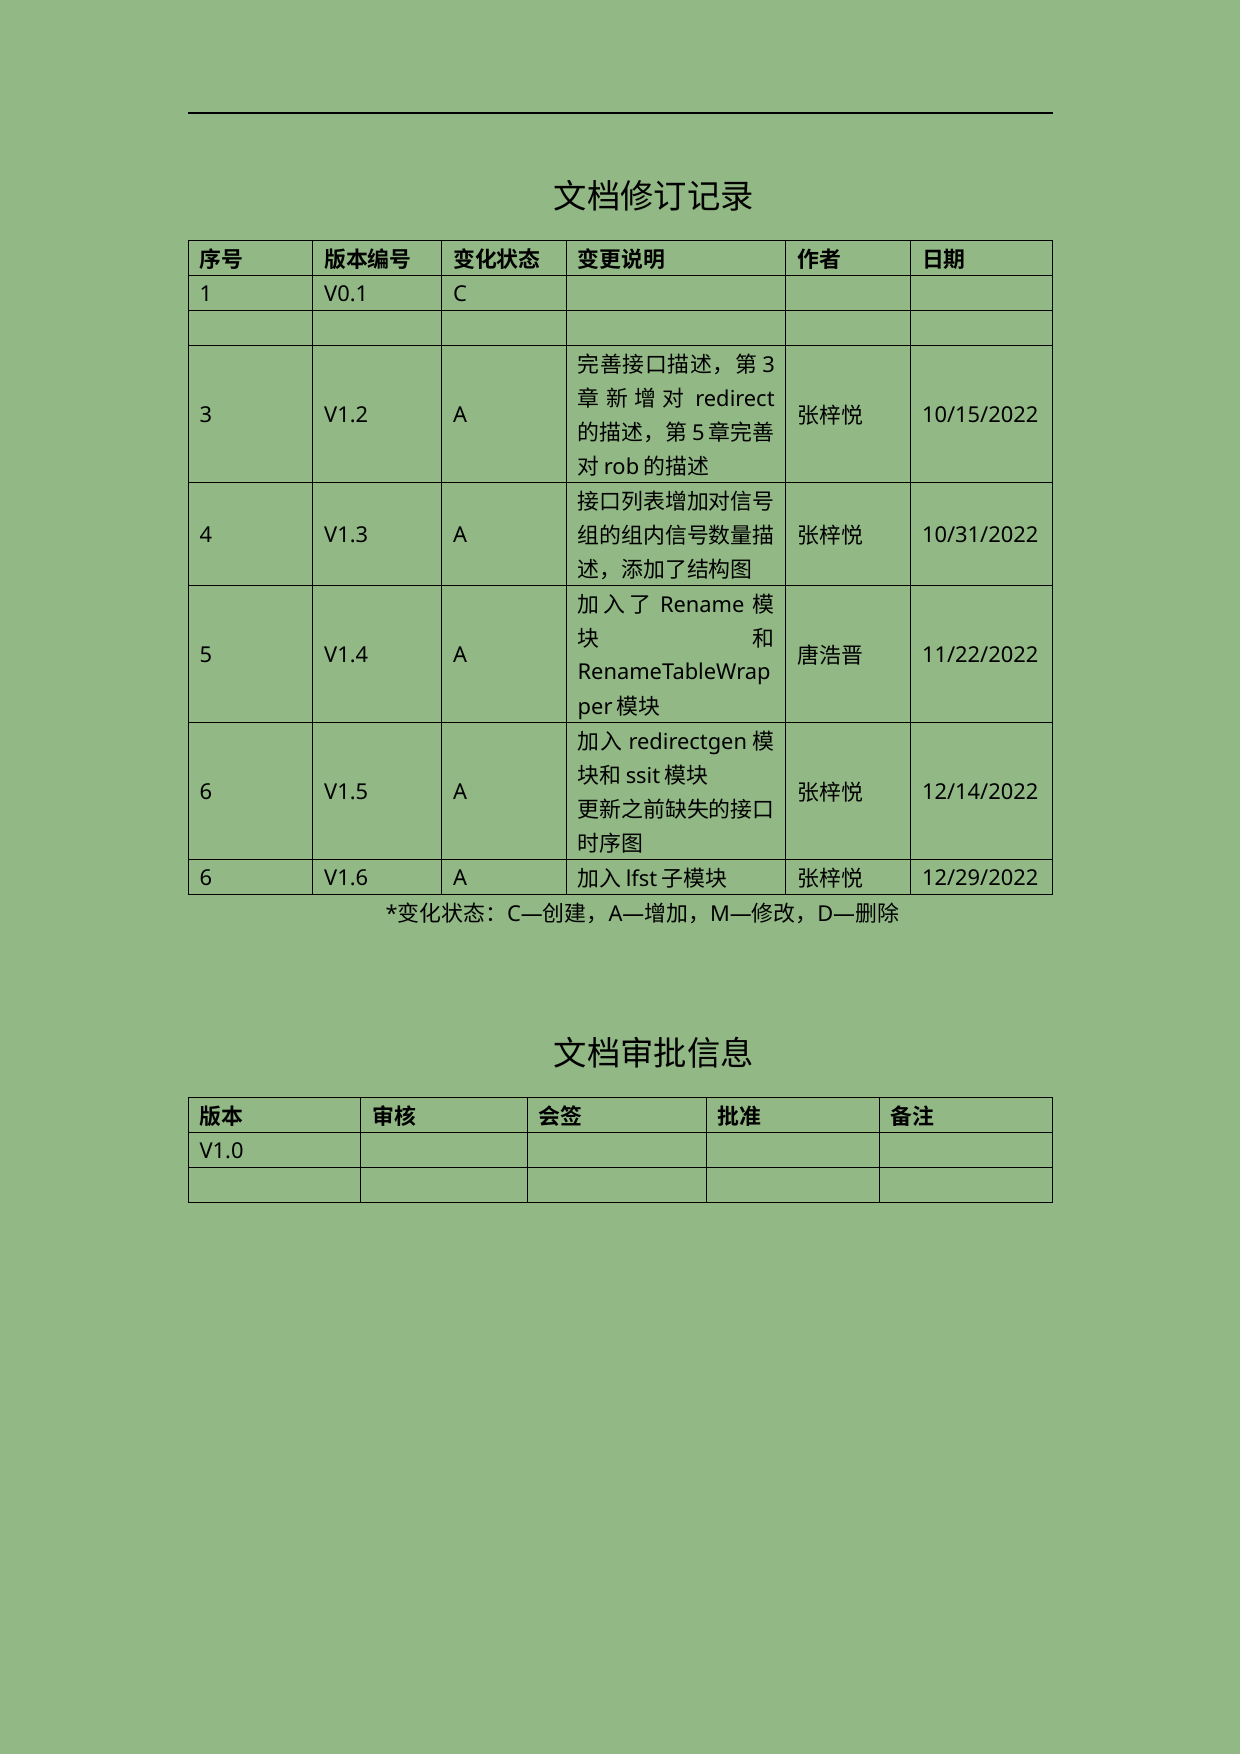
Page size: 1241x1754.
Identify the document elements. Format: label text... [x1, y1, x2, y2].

table_cell 唐浩晋 [786, 586, 910, 722]
table_cell [528, 1168, 706, 1202]
table_cell A [442, 860, 566, 894]
text 文档审批信息 [187, 1017, 1053, 1085]
table_header 版本 [189, 1098, 360, 1132]
table_header 版本编号 [313, 241, 441, 275]
table_cell V1.2 [313, 346, 441, 482]
table_cell [189, 311, 312, 345]
table_cell [567, 276, 785, 310]
table_header 会签 [528, 1098, 706, 1132]
text *变化状态：C—创建，A—增加，M—修改，D—删除 [187, 895, 1053, 929]
text 文档修订记录 [187, 160, 1053, 228]
table_cell [707, 1168, 879, 1202]
table_cell 3 [189, 346, 312, 482]
table_cell [880, 1133, 1052, 1167]
table_cell V0.1 [313, 276, 441, 310]
table_cell 接口列表增加对信号组的组内信号数量描述，添加了结构图 [567, 483, 785, 585]
table_cell 11/22/2022 [911, 586, 1052, 722]
table_cell A [442, 346, 566, 482]
table_header 备注 [880, 1098, 1052, 1132]
table_cell 12/14/2022 [911, 723, 1052, 859]
table_header 作者 [786, 241, 910, 275]
table_cell A [442, 483, 566, 585]
table_cell [880, 1168, 1052, 1202]
table_cell [911, 311, 1052, 345]
table_cell A [442, 586, 566, 722]
table_header 审核 [361, 1098, 527, 1132]
table_cell 12/29/2022 [911, 860, 1052, 894]
table_cell 4 [189, 483, 312, 585]
table_cell 10/15/2022 [911, 346, 1052, 482]
table_cell 5 [189, 586, 312, 722]
table_cell 10/31/2022 [911, 483, 1052, 585]
table_cell [786, 311, 910, 345]
table_cell V1.6 [313, 860, 441, 894]
table_header 变化状态 [442, 241, 566, 275]
table_cell V1.4 [313, 586, 441, 722]
table_header 序号 [189, 241, 312, 275]
table_header 变更说明 [567, 241, 785, 275]
table_cell V1.5 [313, 723, 441, 859]
table_cell V1.3 [313, 483, 441, 585]
table_cell [528, 1133, 706, 1167]
table_cell 6 [189, 860, 312, 894]
table_cell 张梓悦 [786, 346, 910, 482]
table_cell [361, 1168, 527, 1202]
table_cell 加入redirectgen模块和ssit模块 更新之前缺失的接口时序图 [567, 723, 785, 859]
table_header 批准 [707, 1098, 879, 1132]
table_cell C [442, 276, 566, 310]
table_cell V1.0 [189, 1133, 360, 1167]
table_cell 完善接口描述，第3章新增对redirect的描述，第5章完善对rob的描述 [567, 346, 785, 482]
table_header 日期 [911, 241, 1052, 275]
table_cell 加入lfst子模块 [567, 860, 785, 894]
table_cell 张梓悦 [786, 723, 910, 859]
table_cell [313, 311, 441, 345]
table_cell [442, 311, 566, 345]
table_cell A [442, 723, 566, 859]
table_cell 1 [189, 276, 312, 310]
table_cell [189, 1168, 360, 1202]
table_cell [361, 1133, 527, 1167]
table_cell [707, 1133, 879, 1167]
table_cell 加入了Rename模块和RenameTableWrapper模块 [567, 586, 785, 722]
table_cell 6 [189, 723, 312, 859]
table_cell 张梓悦 [786, 860, 910, 894]
table_cell [911, 276, 1052, 310]
table_cell [567, 311, 785, 345]
table_cell 张梓悦 [786, 483, 910, 585]
table_cell [786, 276, 910, 310]
